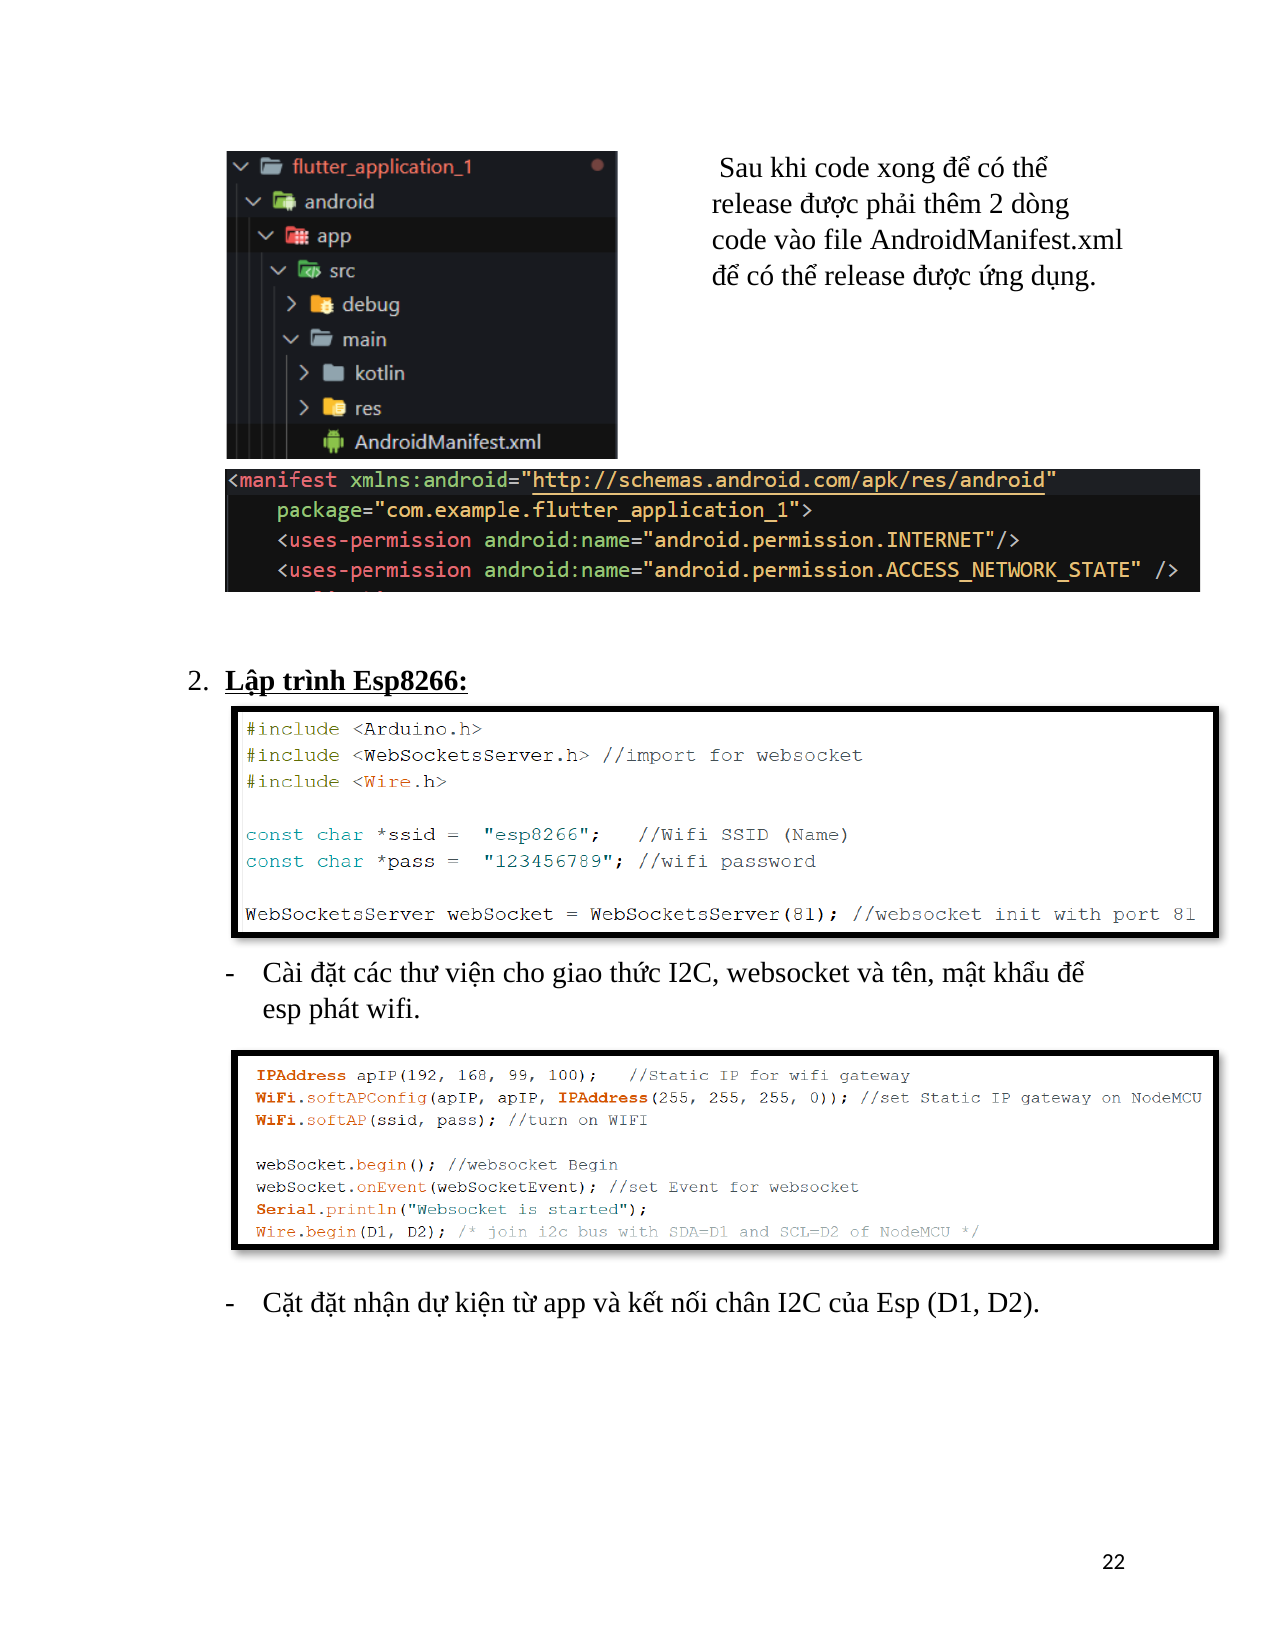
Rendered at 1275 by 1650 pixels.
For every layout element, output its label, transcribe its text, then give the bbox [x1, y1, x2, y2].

list Cặt đặt nhận dự kiện từ app và kết nối chân I2C của Esp (D1, D2). [225, 1285, 1125, 1318]
picture [226, 151, 618, 459]
picture [225, 469, 1200, 592]
text Sau khi code xong để có thể release được phải thêm 2 dòng code vào file AndroidManifest.xml để có thể release được ứng dụng. [225, 150, 1125, 292]
picture [238, 1056, 1213, 1244]
list Cài đặt các thư viện cho giao thức I2C, websocket và tên, mật khẩu để esp phát wifi. [225, 955, 1125, 1025]
picture [238, 712, 1213, 932]
list Lập trình Esp8266: [187, 663, 1125, 697]
